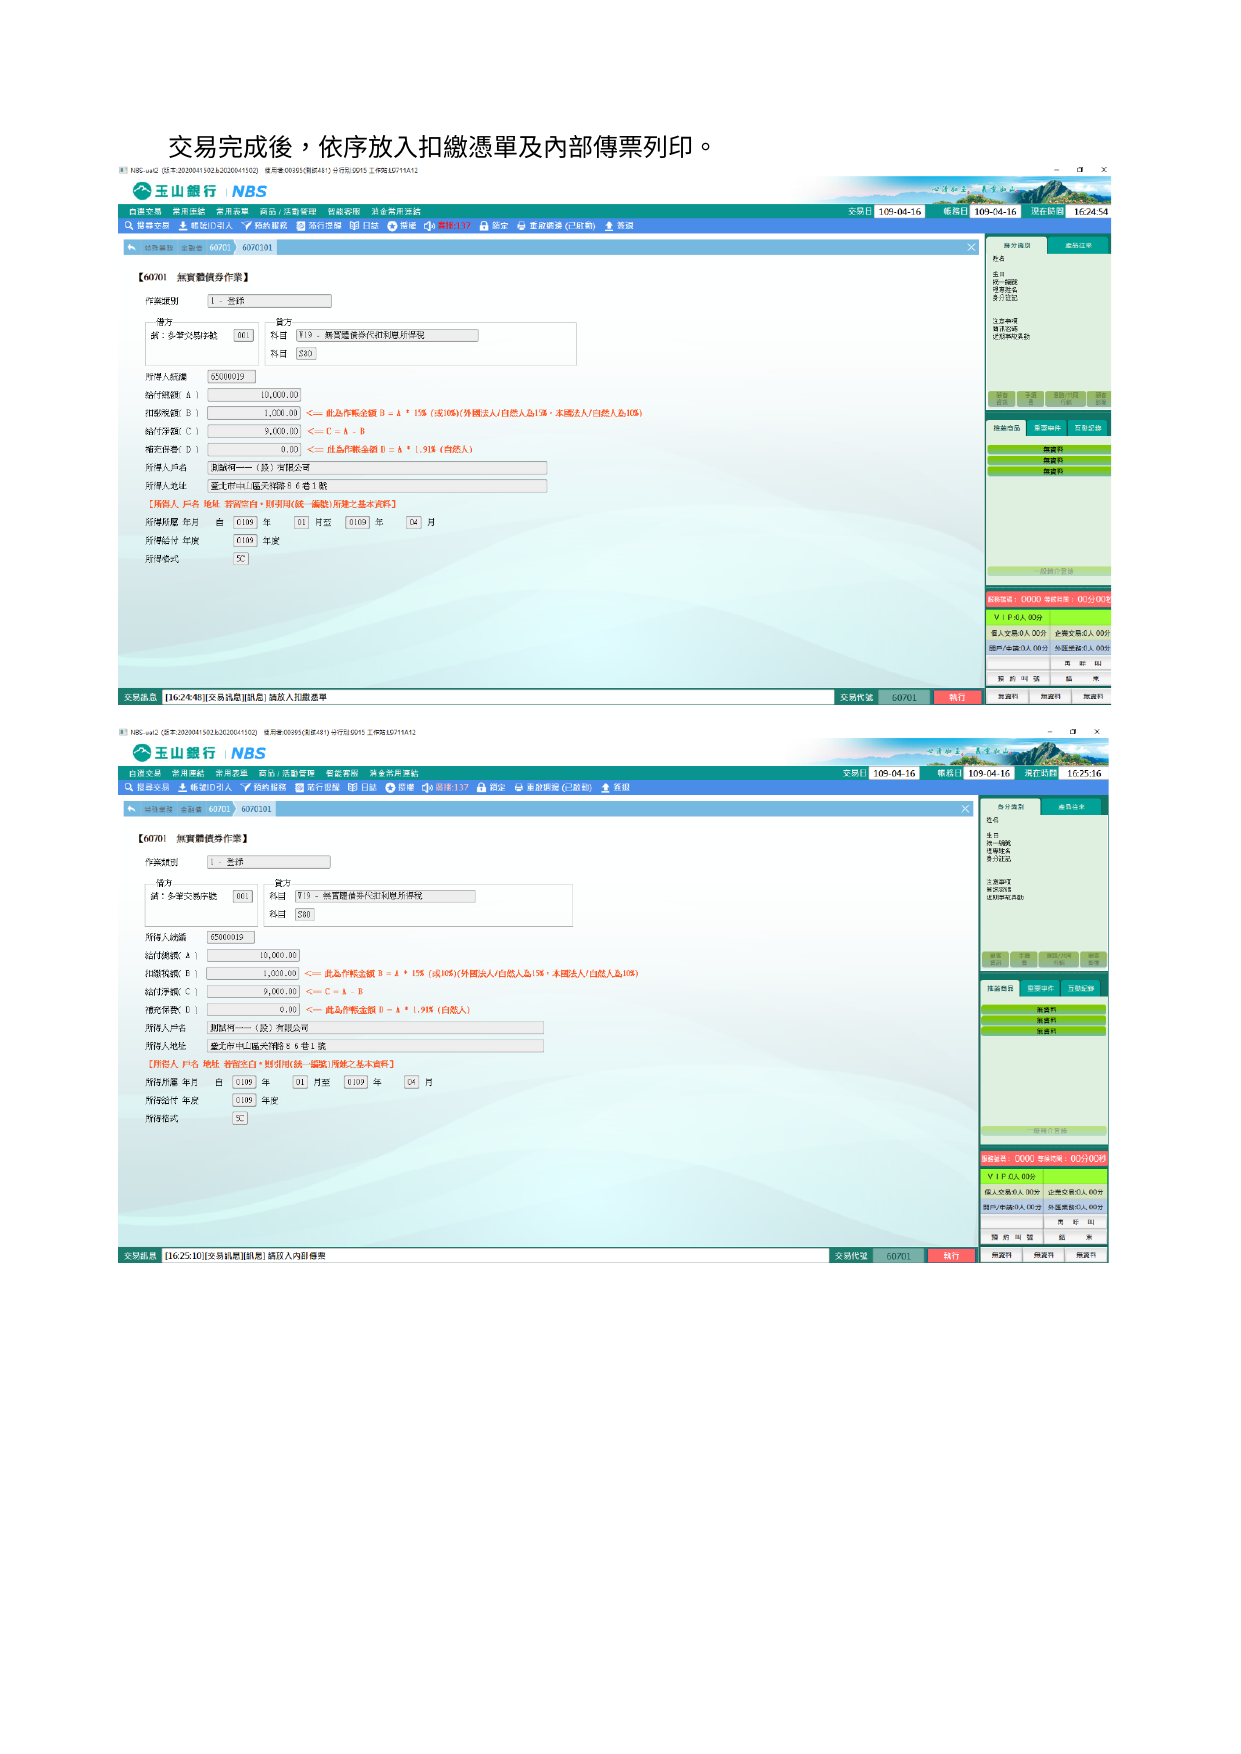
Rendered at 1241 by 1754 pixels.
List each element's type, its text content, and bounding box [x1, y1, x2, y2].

text 交易完成後，依序放入扣繳憑單及內部傳票列印。 [118, 127, 1122, 164]
picture [118, 727, 1109, 1263]
picture [118, 164, 1112, 705]
